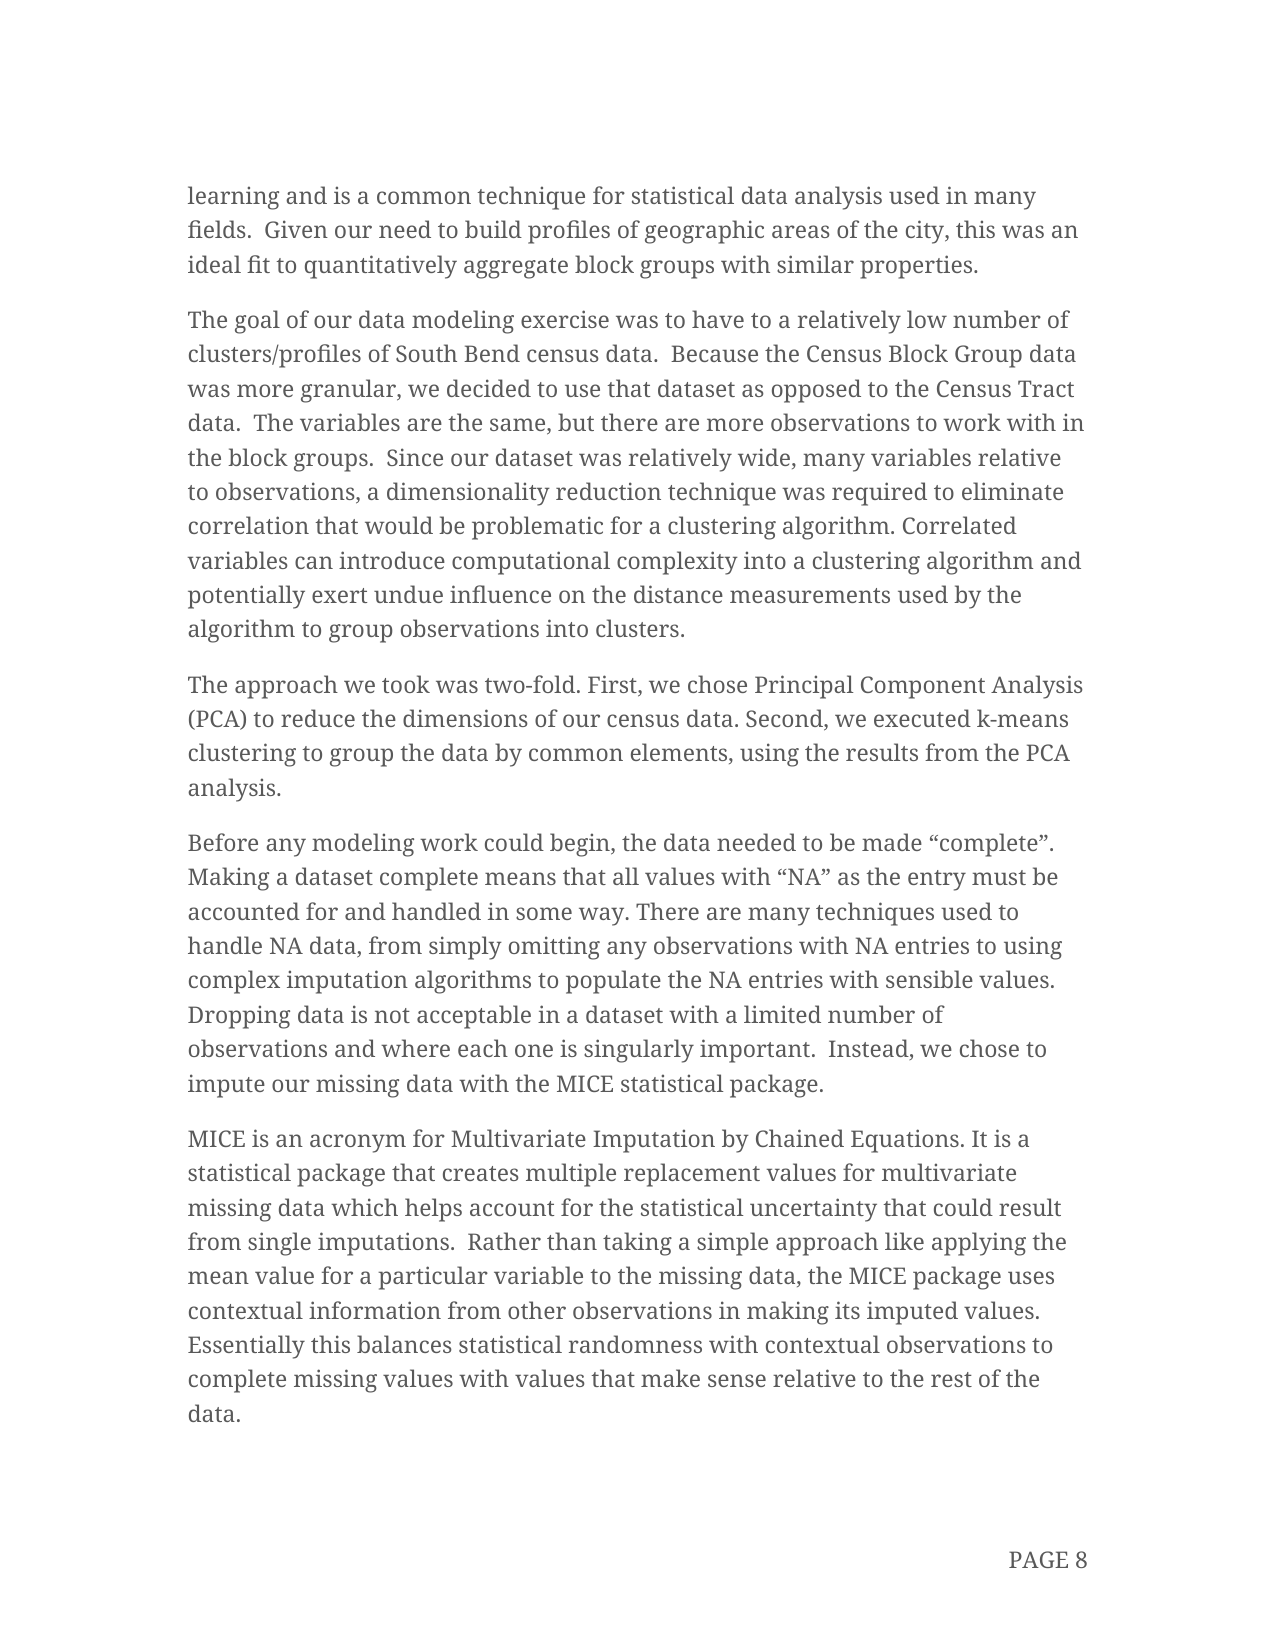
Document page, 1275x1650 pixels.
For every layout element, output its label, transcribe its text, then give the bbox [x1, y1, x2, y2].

text Before any modeling work could begin, the data needed to be made “complete”. Making a dataset complete means that all values with “NA” as the entry must be accounted for and handled in some way. There are many techniques used to handle NA data, from simply omitting any observations with NA entries to using complex imputation algorithms to populate the NA entries with sensible values. Dropping data is not acceptable in a dataset with a limited number of observations and where each one is singularly important. Instead, we chose to impute our missing data with the MICE statistical package. [187, 827, 1087, 1099]
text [187, 180, 1087, 280]
text MICE is an acronym for Multivariate Imputation by Chained Equations. It is a statistical package that creates multiple replacement values for multivariate missing data which helps account for the statistical uncertainty that could result from single imputations. Rather than taking a simple approach like applying the mean value for a particular variable to the missing data, the MICE package uses contextual information from other observations in making its imputed values. Essentially this balances statistical randomness with contextual observations to complete missing values with values that make sense relative to the rest of the data. [187, 1123, 1087, 1429]
text The approach we took was two-fold. First, we chose Principal Component Analysis (PCA) to reduce the dimensions of our census data. Second, we executed k-means clustering to group the data by common elements, using the results from the PCA analysis. [187, 668, 1087, 803]
text The goal of our data modeling exercise was to have to a relatively low number of clusters/profiles of South Bend census data. Because the Census Block Group data was more granular, we decided to use that dataset as opposed to the Census Tract data. The variables are the same, but there are more observations to work with in the block groups. Since our dataset was relatively wide, many variables relative to observations, a dimensionality reduction technique was required to eliminate correlation that would be problematic for a clustering algorithm. Correlated variables can introduce computational complexity into a clustering algorithm and potentially exert undue influence on the distance measurements used by the algorithm to group observations into clusters. [187, 304, 1087, 644]
